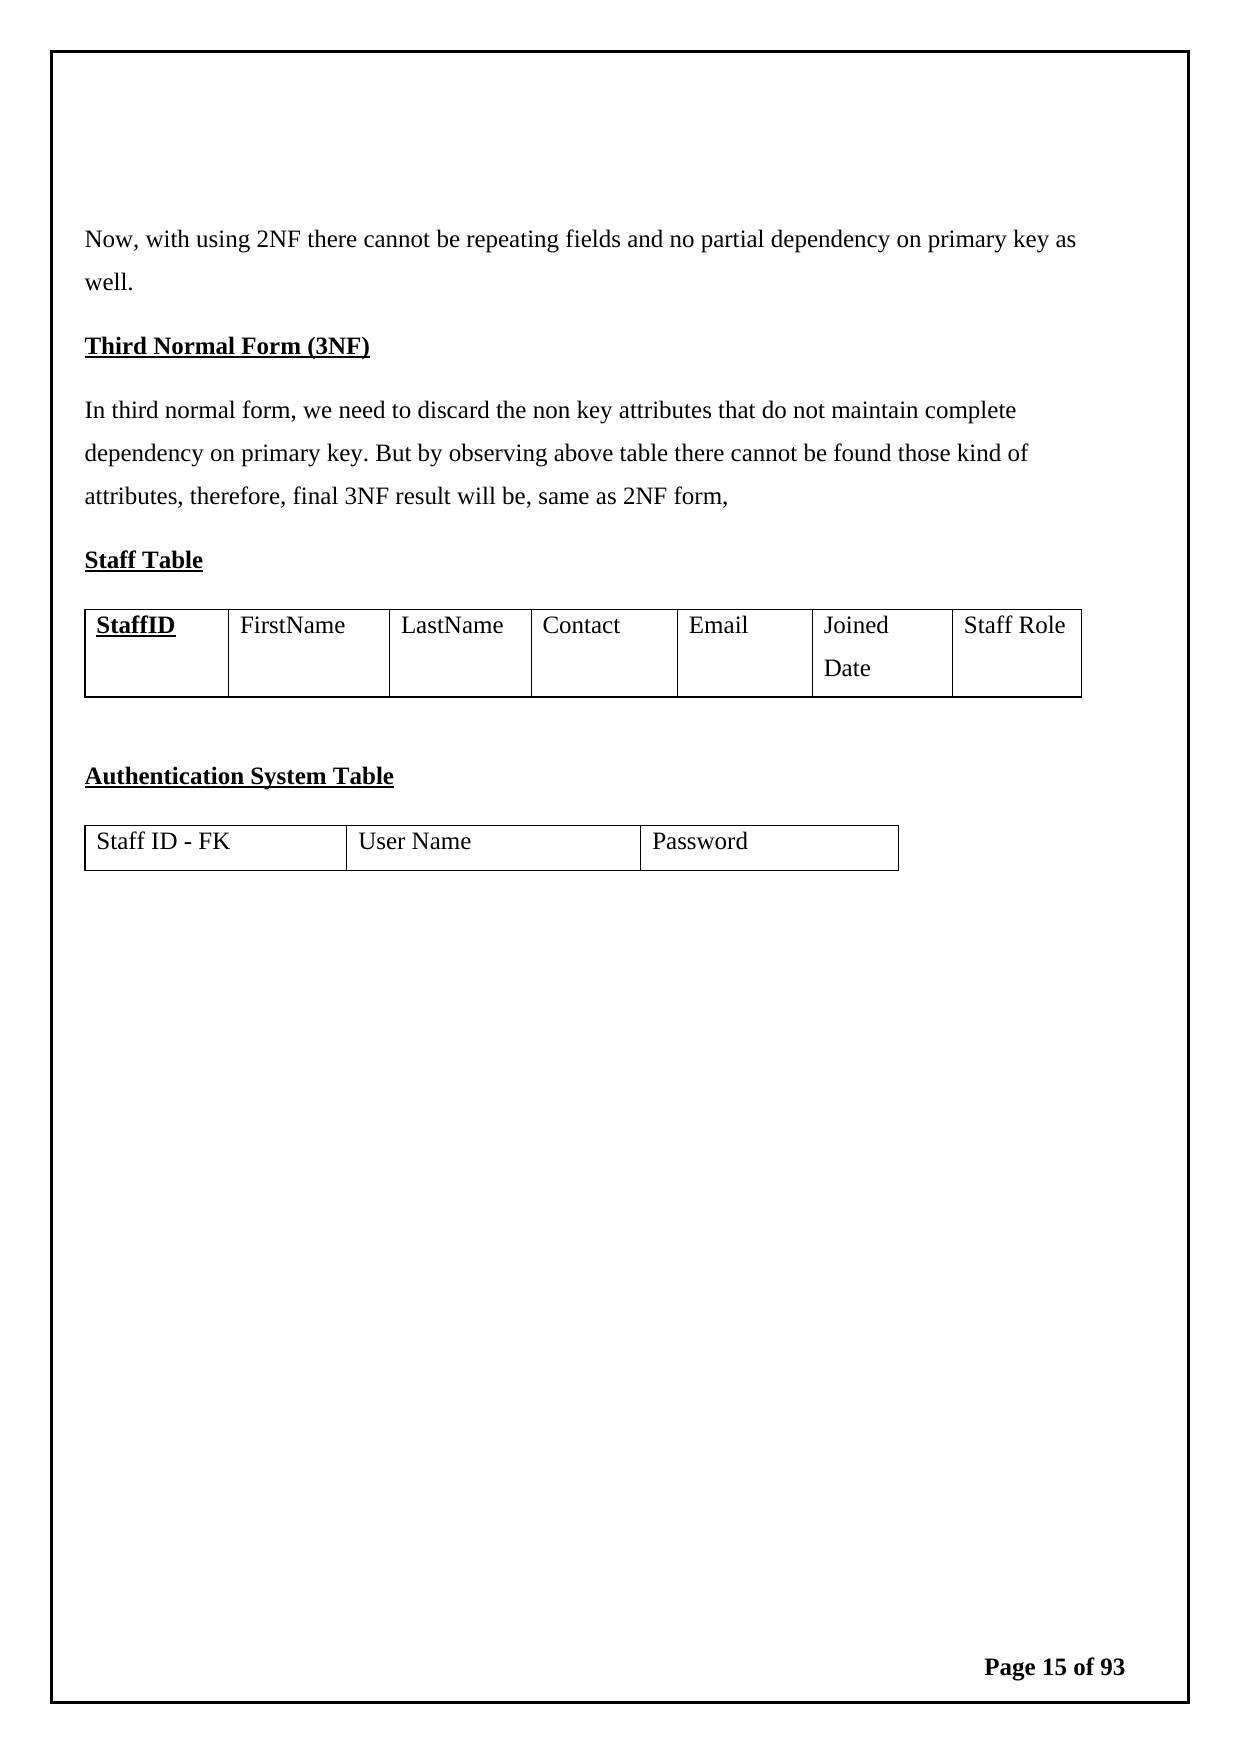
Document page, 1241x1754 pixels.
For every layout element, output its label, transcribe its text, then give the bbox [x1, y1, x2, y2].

table_header Password [641, 826, 898, 869]
table_header Staff ID - FK [86, 826, 346, 869]
text Third Normal Form (3NF) [84, 331, 1125, 360]
text In third normal form, we need to discard the non key attributes that do not maintain complete dependency on primary key. But by observing above table there cannot be found those kind of attributes, therefore, final 3NF result will be, same as 2NF form, [84, 395, 1125, 510]
text Now, with using 2NF there cannot be repeating fields and no partial dependency on primary key as well. [84, 224, 1125, 296]
table_header Staff Role [953, 610, 1081, 696]
text Staff Table [84, 545, 1125, 574]
table_header Email [678, 610, 812, 696]
table_header User Name [347, 826, 640, 869]
table_header StaffID [86, 610, 228, 696]
table_header Joined Date [813, 610, 952, 696]
text Authentication System Table [84, 761, 1125, 790]
table_header Contact [532, 610, 677, 696]
table_header FirstName [229, 610, 389, 696]
table_header LastName [390, 610, 531, 696]
